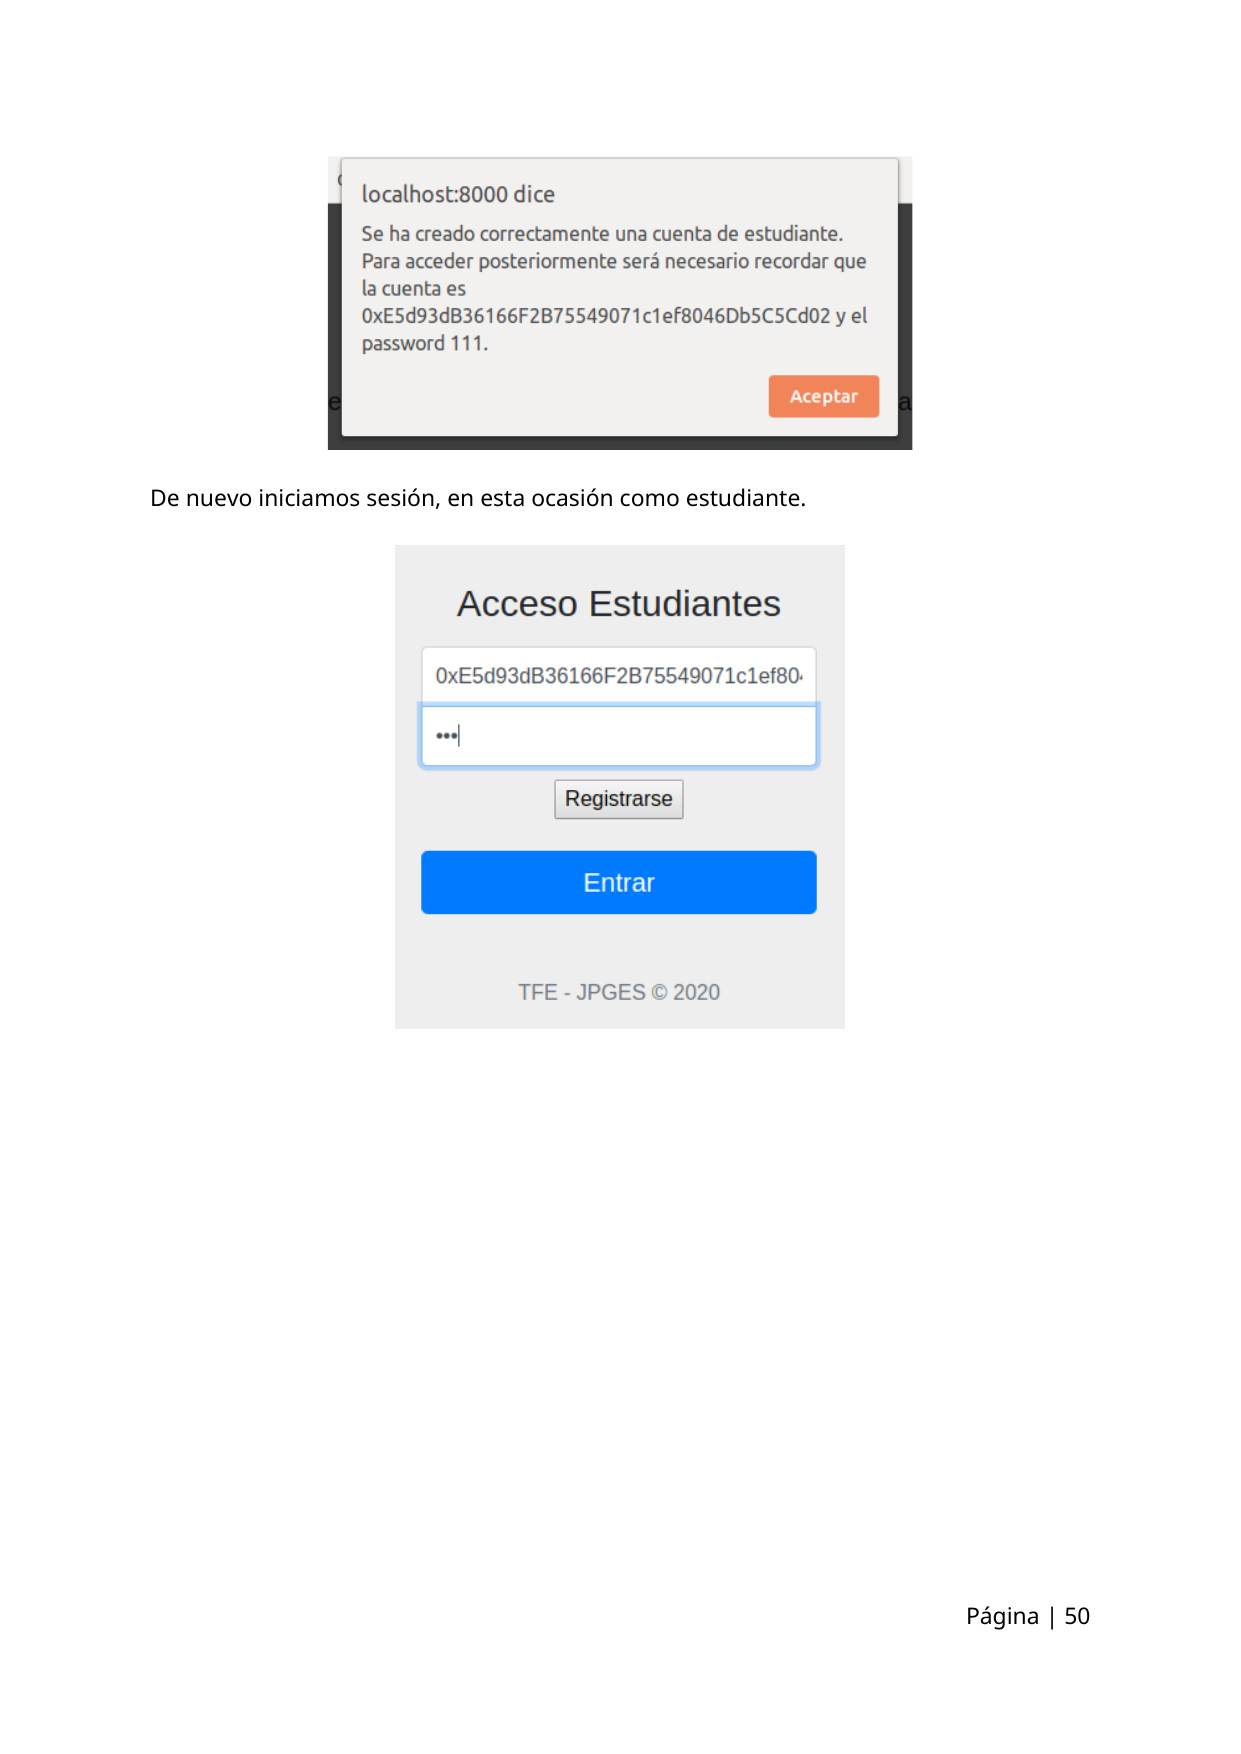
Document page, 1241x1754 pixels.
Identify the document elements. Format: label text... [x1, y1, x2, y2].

picture [327, 150, 913, 450]
text De nuevo iniciamos sesión, en esta ocasión como estudiante. [150, 482, 1090, 513]
picture [395, 545, 845, 1029]
